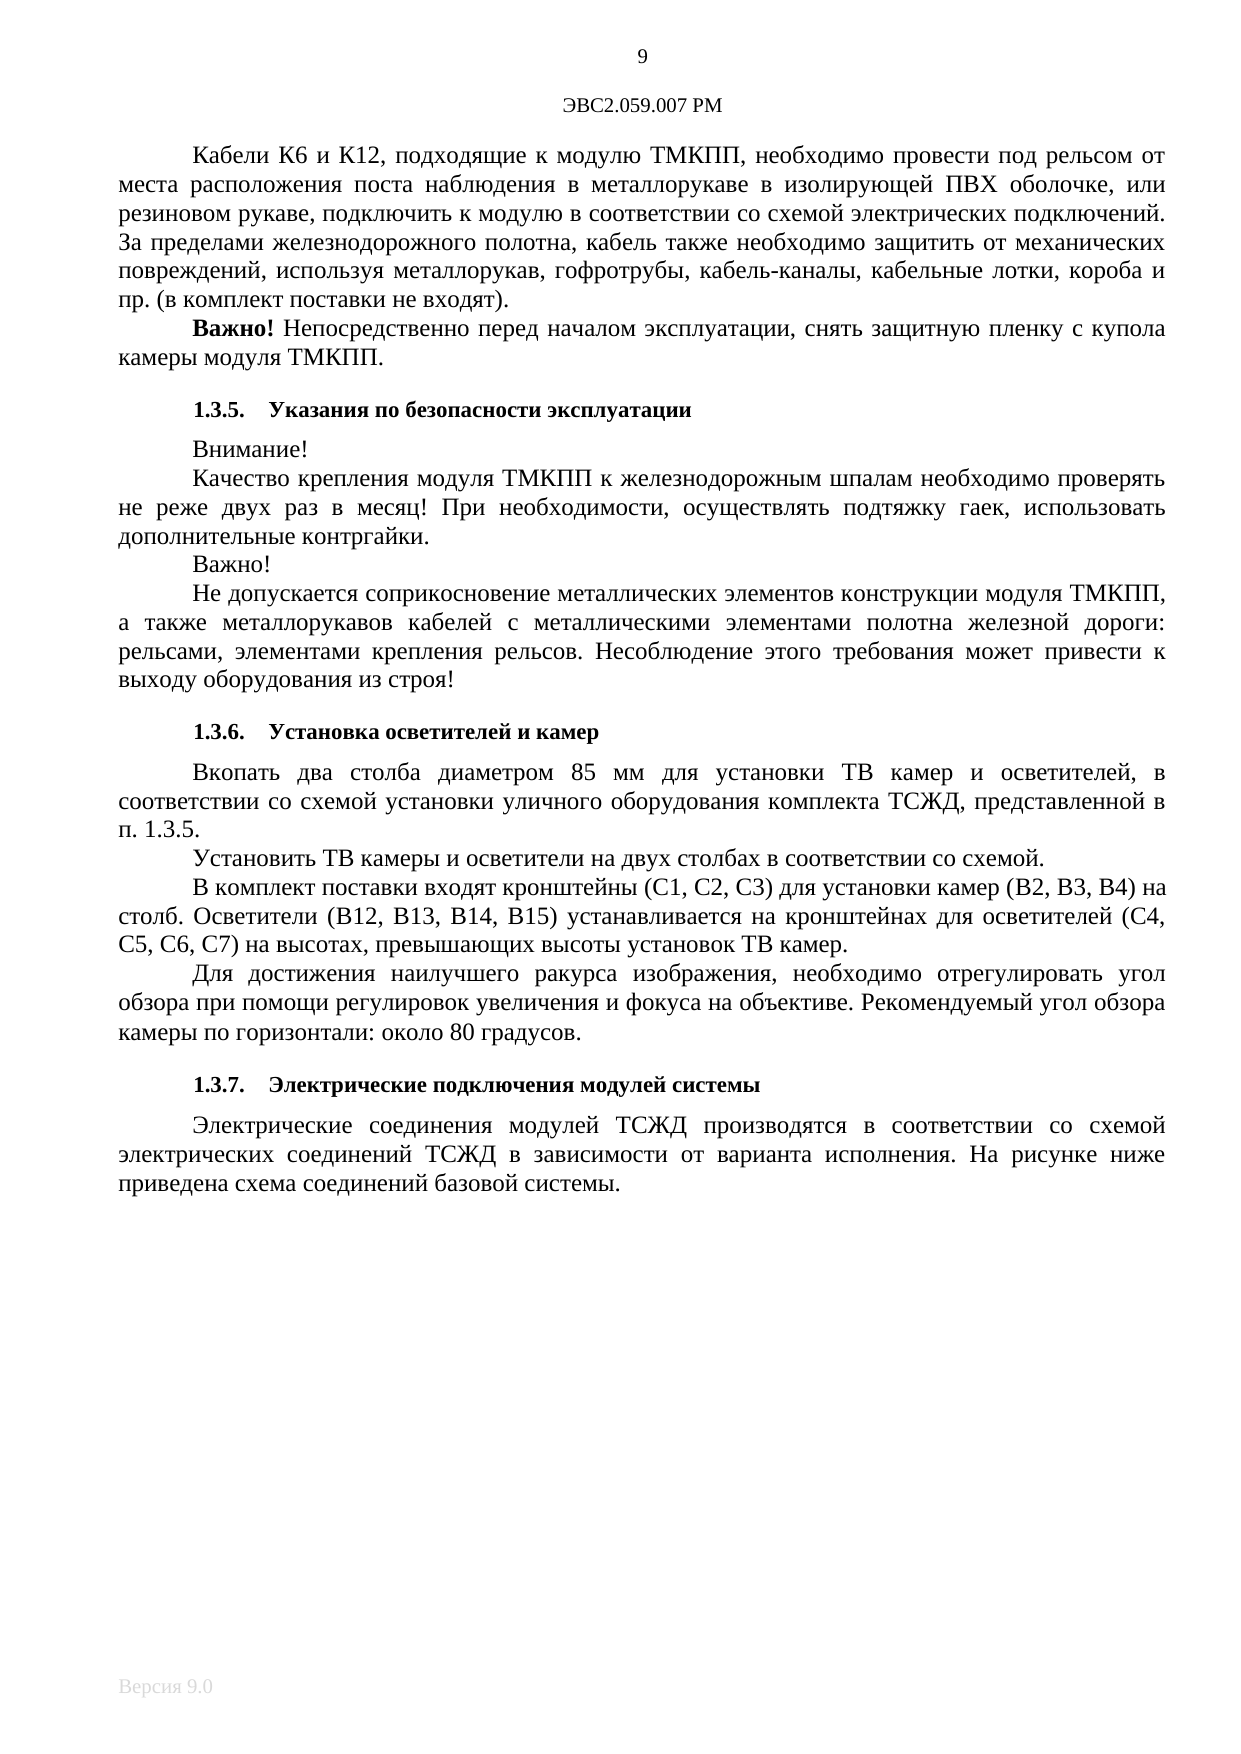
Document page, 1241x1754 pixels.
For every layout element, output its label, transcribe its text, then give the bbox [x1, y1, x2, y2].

subtitle Установка осветителей и камер [193, 718, 1167, 744]
subtitle Электрические подключения модулей системы [193, 1071, 1167, 1098]
text Качество крепления модуля ТМКПП к железнодорожным шпалам необходимо проверять не реже двух раз в месяц! При необходимости, осуществлять подтяжку гаек, использовать дополнительные контргайки. [118, 463, 1167, 549]
subtitle Указания по безопасности эксплуатации [193, 396, 1167, 422]
text В комплект поставки входят кронштейны (С1, С2, С3) для установки камер (B2, B3, B4) на столб. Осветители (B12, B13, B14, B15) устанавливается на кронштейнах для осветителей (С4, С5, С6, С7) на высотах, превышающих высоты установок ТВ камер. [118, 872, 1167, 958]
text Кабели К6 и К12, подходящие к модулю ТМКПП, необходимо провести под рельсом от места расположения поста наблюдения в металлорукаве в изолирующей ПВХ оболочке, или резиновом рукаве, подключить к модулю в соответствии со схемой электрических подключений. За пределами железнодорожного полотна, кабель также необходимо защитить от механических повреждений, используя металлорукав, гофротрубы, кабель-каналы, кабельные лотки, короба и пр. (в комплект поставки не входят). [118, 141, 1167, 313]
text Внимание! [118, 434, 1167, 463]
text Важно! Непосредственно перед началом эксплуатации, снять защитную пленку с купола камеры модуля ТМКПП. [118, 313, 1167, 371]
text Электрические соединения модулей ТСЖД производятся в соответствии со схемой электрических соединений ТСЖД в зависимости от варианта исполнения. На рисунке ниже приведена схема соединений базовой системы. [118, 1110, 1167, 1196]
text Установить ТВ камеры и осветители на двух столбах в соответствии со схемой. [118, 843, 1167, 872]
text Не допускается соприкосновение металлических элементов конструкции модуля ТМКПП, а также металлорукавов кабелей с металлическими элементами полотна железной дороги: рельсами, элементами крепления рельсов. Несоблюдение этого требования может привести к выходу оборудования из строя! [118, 578, 1167, 693]
text Важно! [118, 549, 1167, 578]
text Вкопать два столба диаметром 85 мм для установки ТВ камер и осветителей, в соответствии со схемой установки уличного оборудования комплекта ТСЖД, представленной в п. 1.3.5. [118, 757, 1167, 843]
text Для достижения наилучшего ракурса изображения, необходимо отрегулировать угол обзора при помощи регулировок увеличения и фокуса на объективе. Рекомендуемый угол обзора камеры по горизонтали: около 80 градусов. [118, 958, 1167, 1046]
